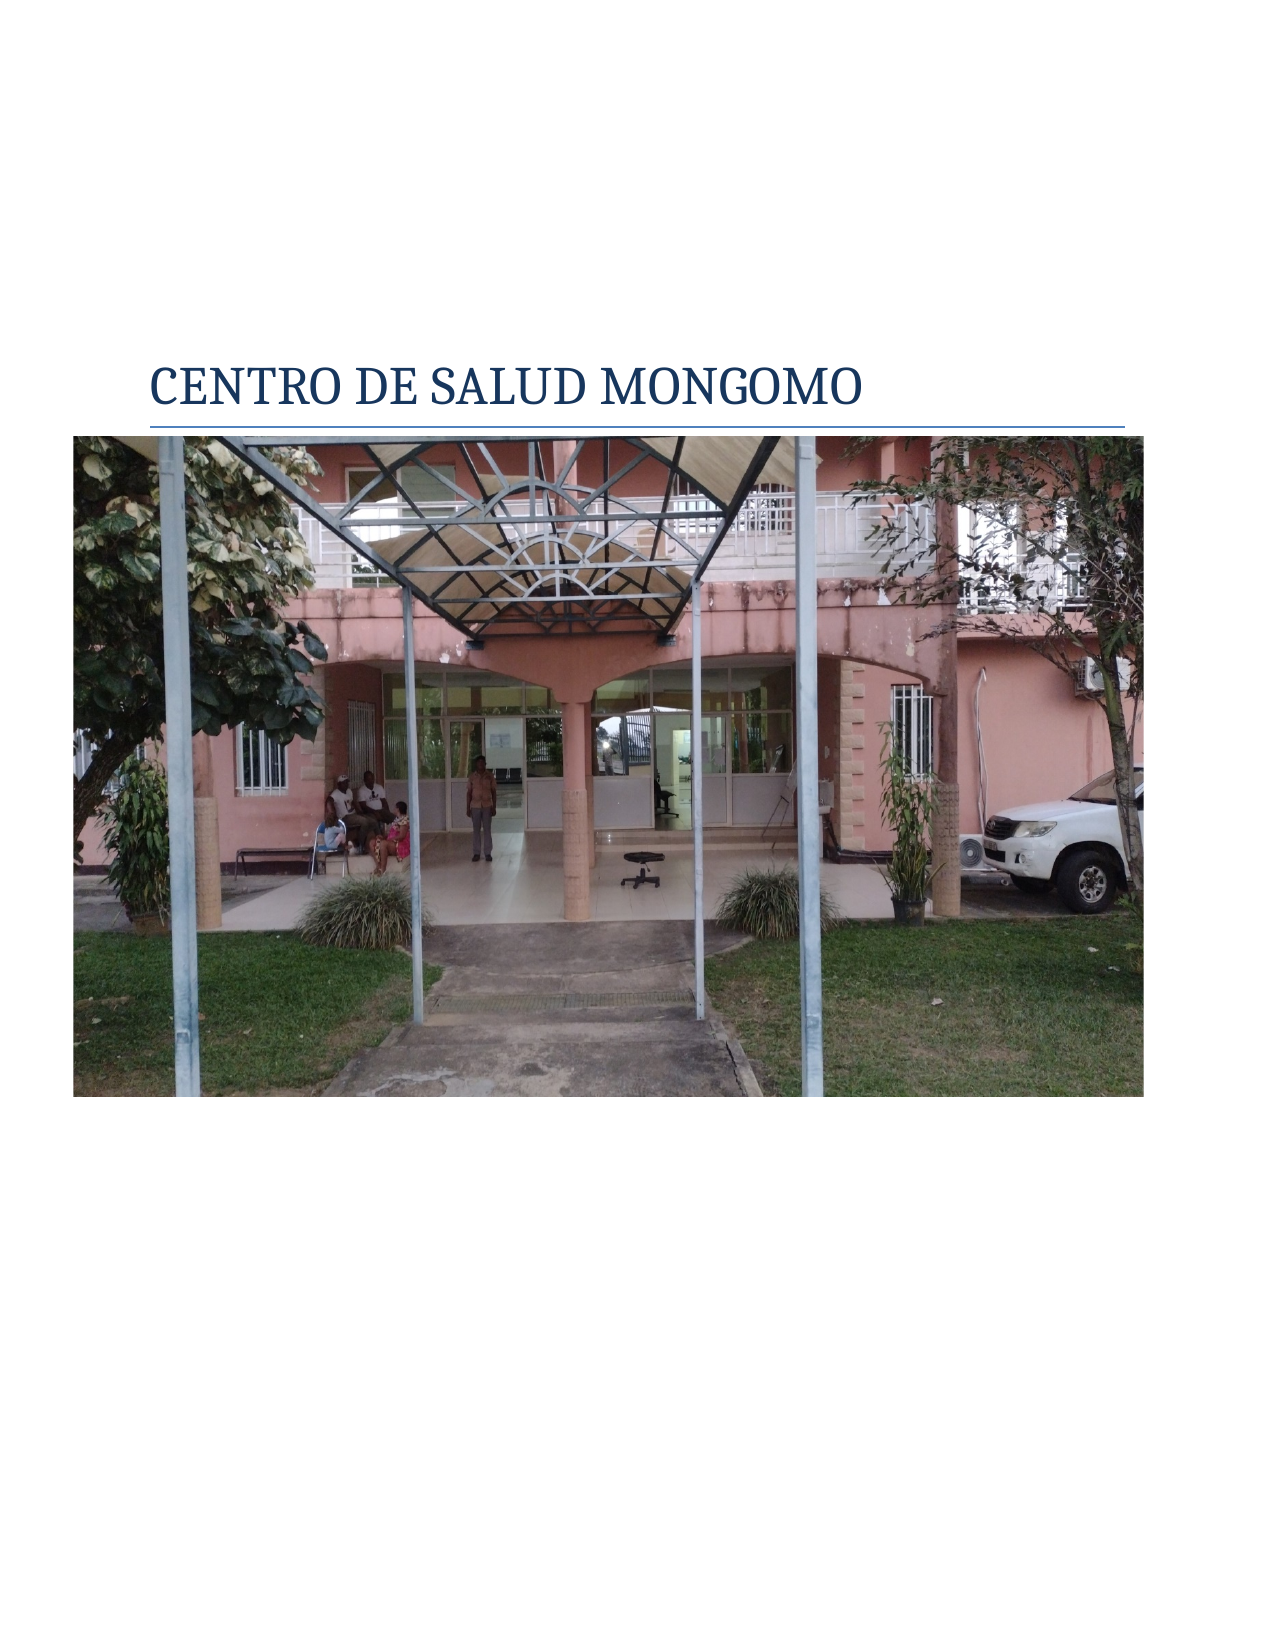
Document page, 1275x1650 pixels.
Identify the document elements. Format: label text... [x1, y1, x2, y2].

picture [71, 436, 1144, 1095]
title CENTRO DE SALUD MONGOMO [150, 355, 1125, 426]
